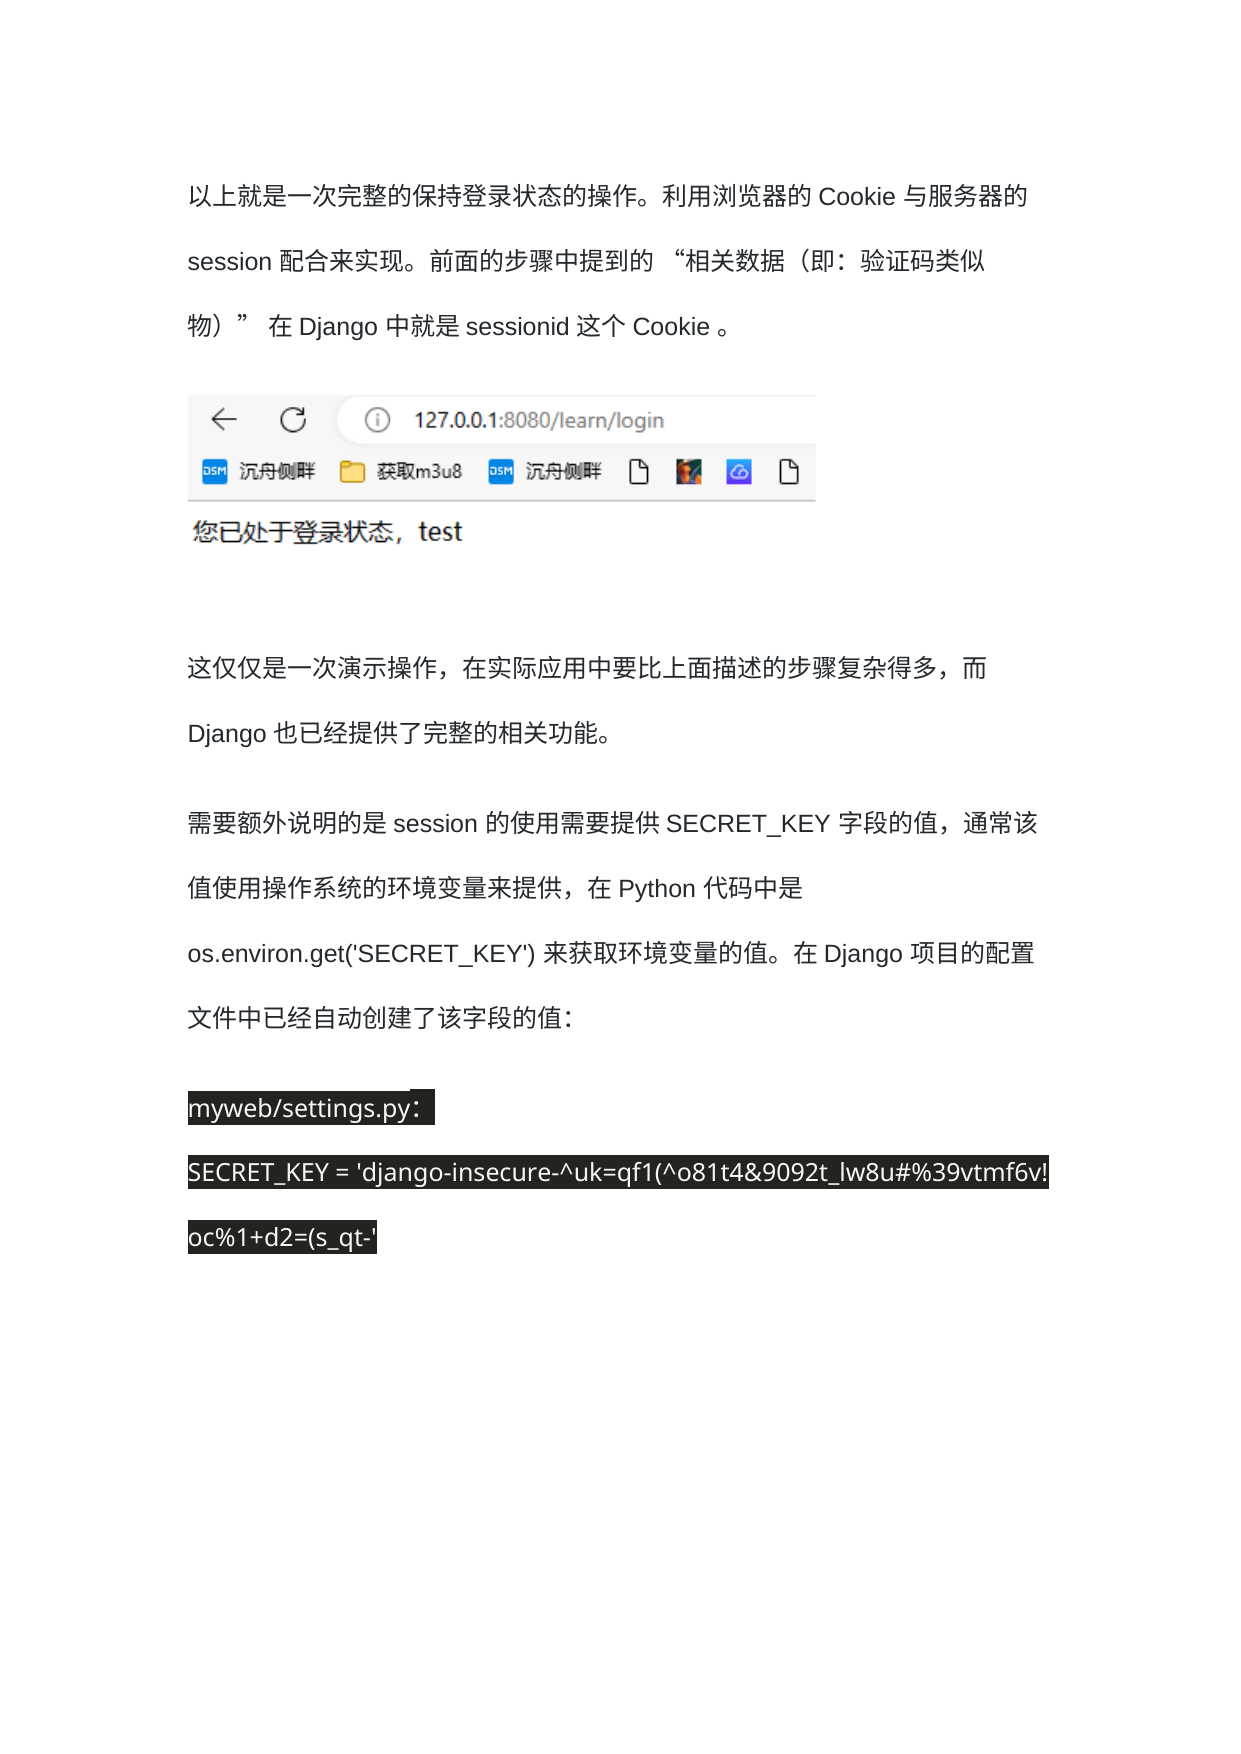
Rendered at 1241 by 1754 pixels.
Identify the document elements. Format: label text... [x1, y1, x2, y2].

text 需要额外说明的是 session 的使用需要提供 SECRET_KEY 字段的值，通常该值使用操作系统的环境变量来提供，在 Python 代码中是 os.environ.get('SECRET_KEY') 来获取环境变量的值。在 Django 项目的配置文件中已经自动创建了该字段的值： [187, 789, 1053, 1049]
picture [187, 395, 816, 596]
text 这仅仅是一次演示操作，在实际应用中要比上面描述的步骤复杂得多，而 Django 也已经提供了完整的相关功能。 [187, 634, 1053, 764]
text SECRET_KEY = 'django-insecure-^uk=qf1(^o81t4&9092t_lw8u#%39vtmf6v!oc%1+d2=(s_qt-' [187, 1139, 1053, 1269]
text 以上就是一次完整的保持登录状态的操作。利用浏览器的 Cookie 与服务器的 session 配合来实现。前面的步骤中提到的 “相关数据（即：验证码类似物）” 在 Django 中就是 sessionid 这个 Cookie 。 [187, 162, 1053, 357]
text myweb/settings.py： [187, 1074, 1053, 1139]
